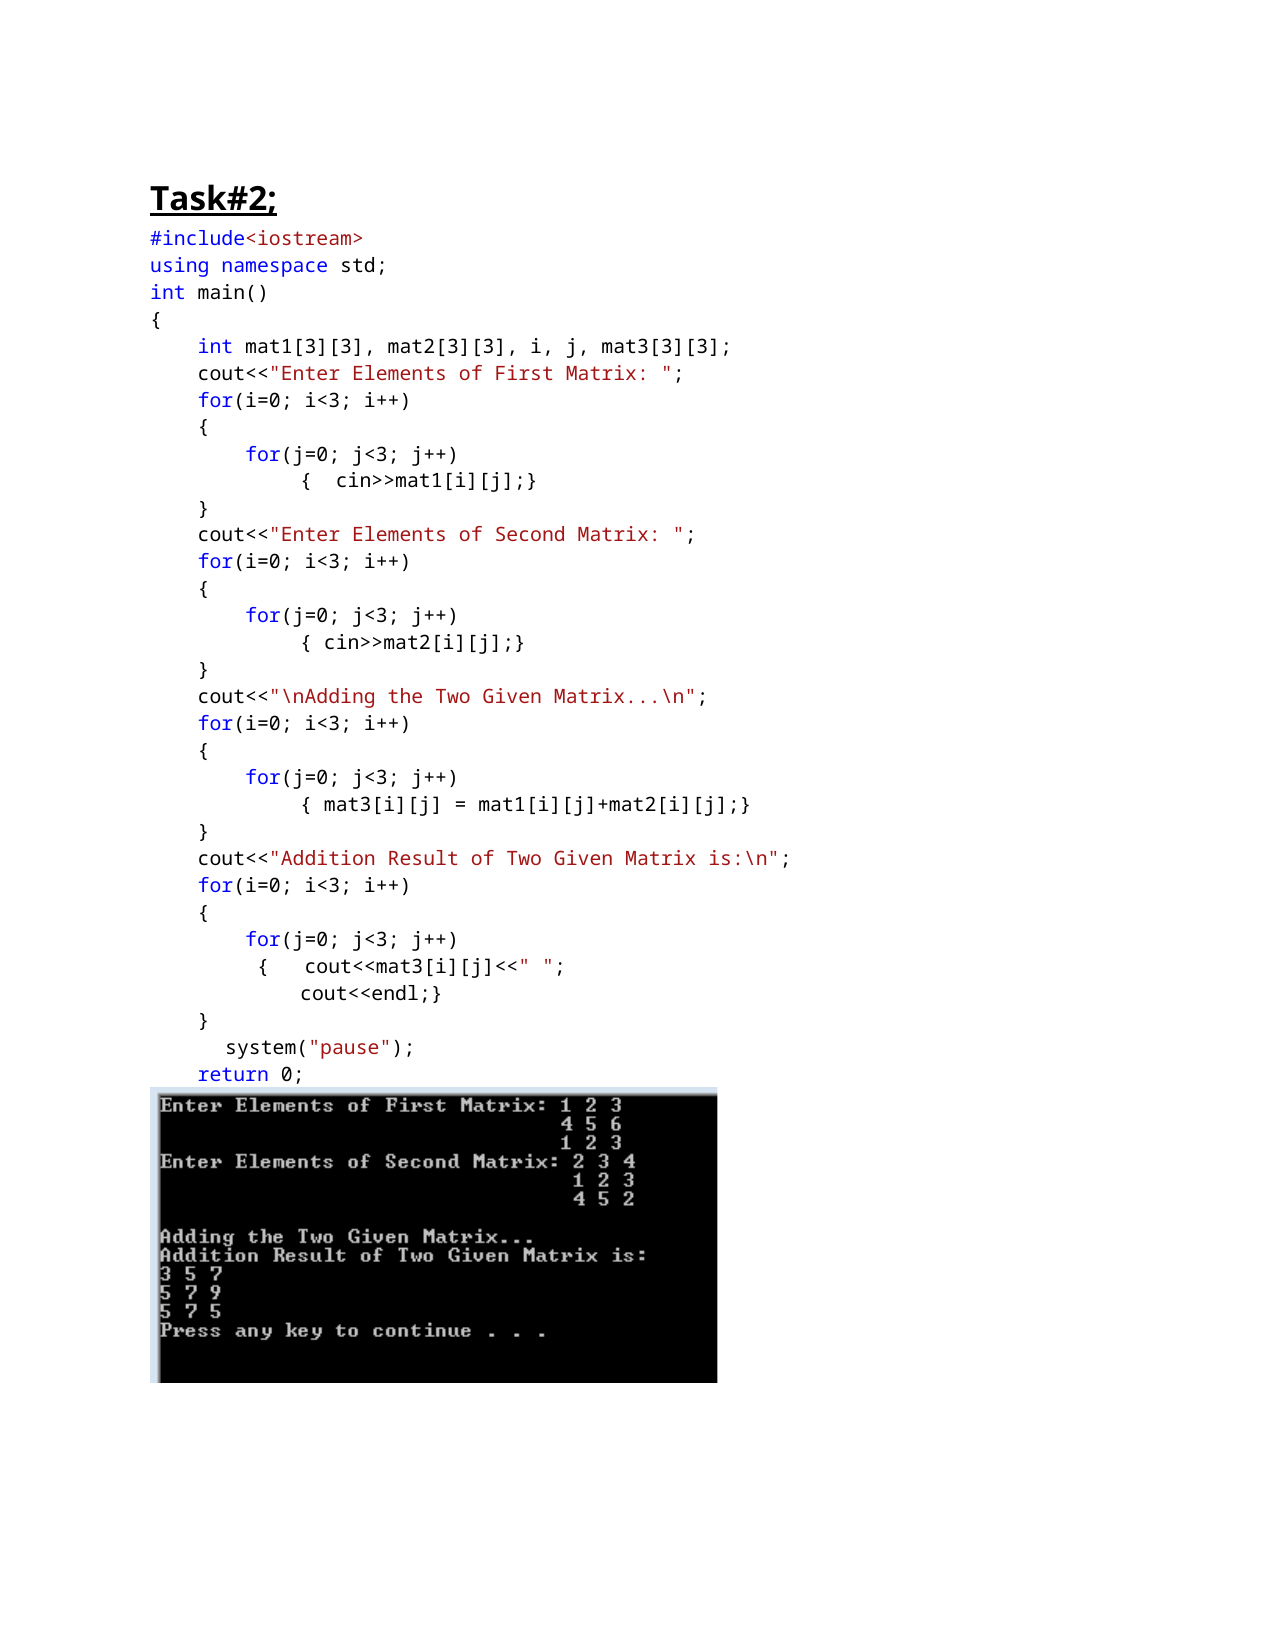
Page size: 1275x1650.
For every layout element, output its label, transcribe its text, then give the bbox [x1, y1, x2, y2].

text { cout<<mat3[i][j]<<" "; [150, 952, 1125, 979]
text { [150, 898, 1125, 925]
subtitle Task#2; [150, 175, 1125, 220]
text } [150, 817, 1125, 844]
text cout<<"Enter Elements of First Matrix: "; [150, 359, 1125, 386]
text for(i=0; i<3; i++) [150, 709, 1125, 737]
text for(i=0; i<3; i++) [150, 548, 1125, 575]
text } [150, 494, 1125, 521]
text cout<<"\nAdding the Two Given Matrix...\n"; [150, 683, 1125, 709]
text } [150, 656, 1125, 683]
text { cin>>mat2[i][j];} [150, 629, 1125, 656]
text { [150, 305, 1125, 332]
text { [150, 737, 1125, 763]
text #include<iostream> [150, 224, 1125, 251]
text for(j=0; j<3; j++) [150, 602, 1125, 629]
text { mat3[i][j] = mat1[i][j]+mat2[i][j];} [150, 791, 1125, 817]
text int main() [150, 278, 1125, 305]
text int mat1[3][3], mat2[3][3], i, j, mat3[3][3]; [150, 332, 1125, 359]
picture [150, 1087, 718, 1383]
text for(j=0; j<3; j++) [150, 440, 1125, 467]
text for(j=0; j<3; j++) [150, 763, 1125, 791]
text system("pause"); [150, 1033, 1125, 1060]
text for(i=0; i<3; i++) [150, 871, 1125, 898]
text cout<<"Addition Result of Two Given Matrix is:\n"; [150, 844, 1125, 871]
text for(j=0; j<3; j++) [150, 925, 1125, 952]
text cout<<"Enter Elements of Second Matrix: "; [150, 521, 1125, 548]
text } [150, 1006, 1125, 1033]
text { cin>>mat1[i][j];} [150, 467, 1125, 494]
text return 0; [150, 1060, 1125, 1087]
text for(i=0; i<3; i++) [150, 386, 1125, 413]
text { [150, 575, 1125, 602]
text using namespace std; [150, 251, 1125, 278]
text { [150, 413, 1125, 440]
text cout<<endl;} [150, 979, 1125, 1006]
